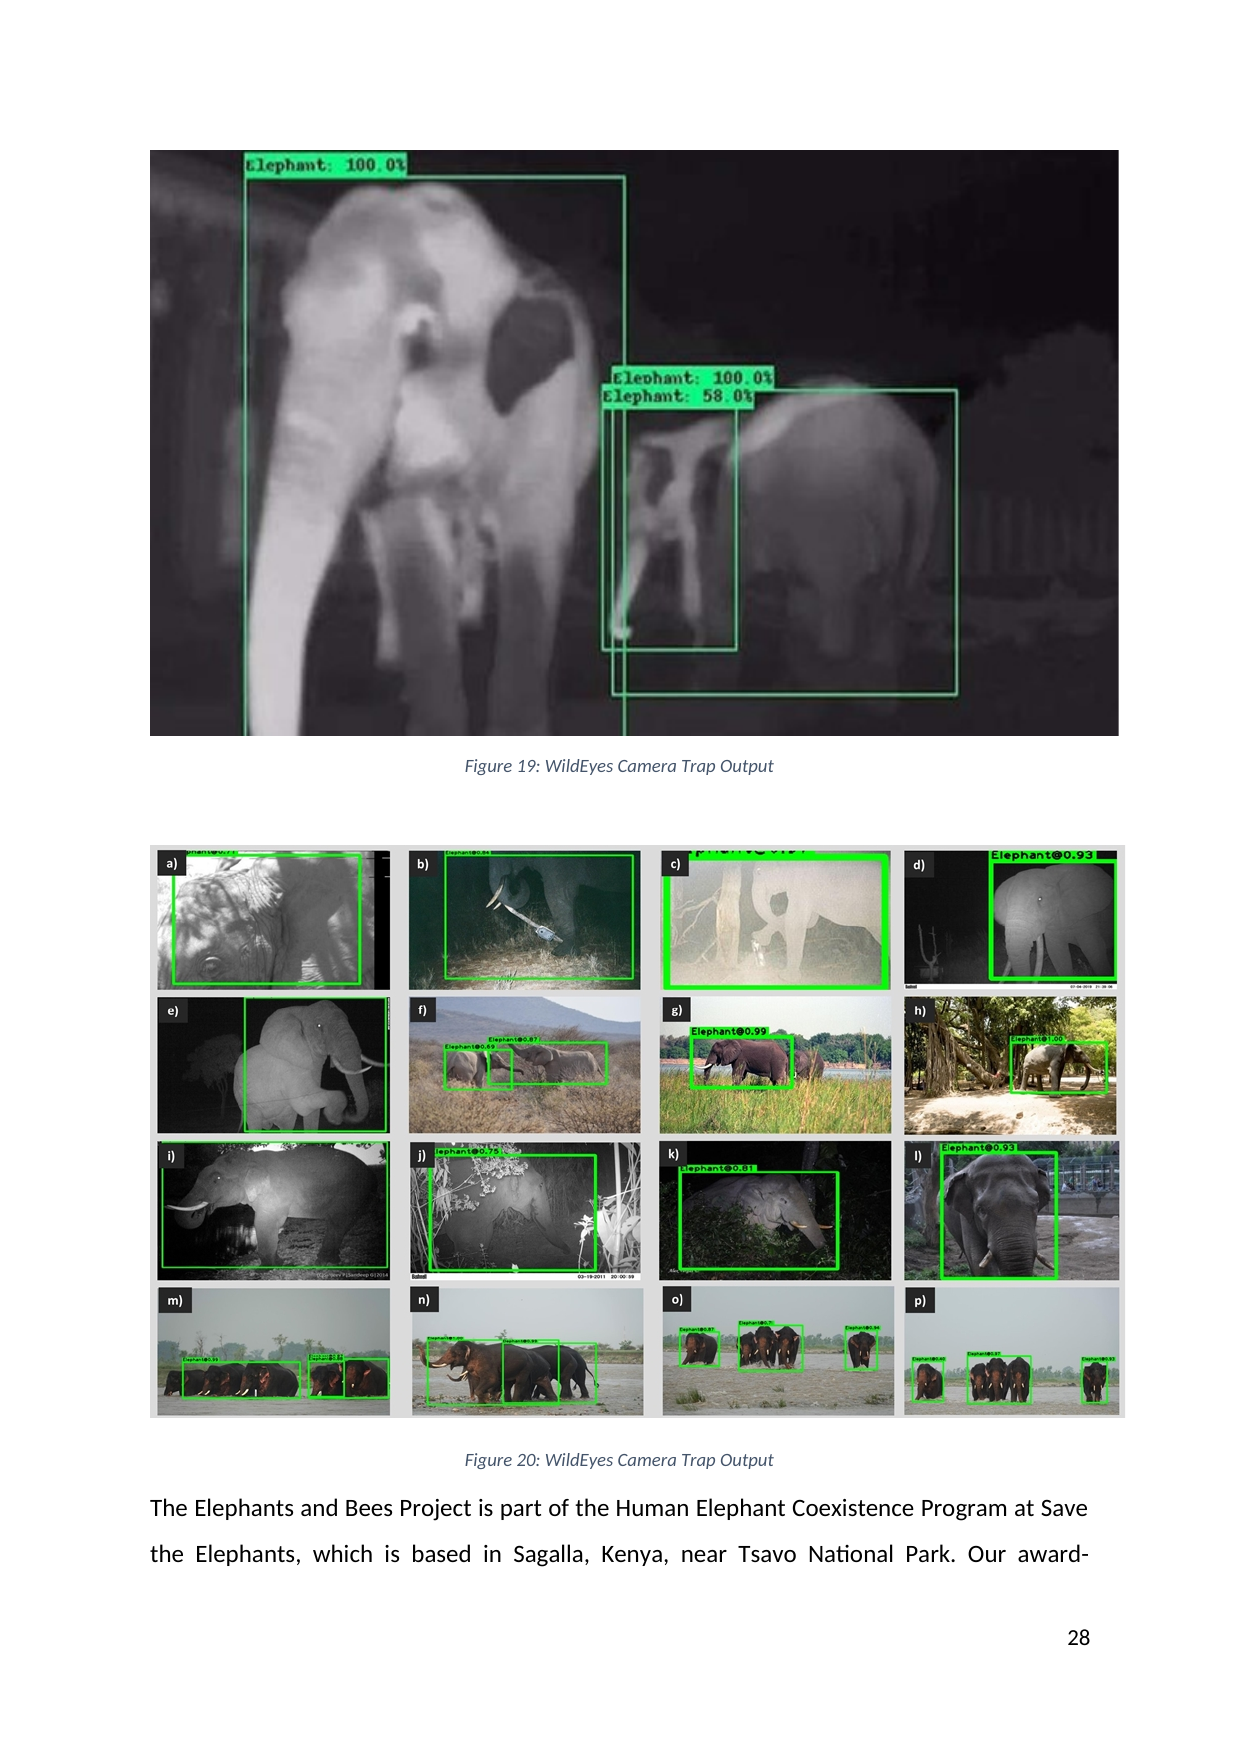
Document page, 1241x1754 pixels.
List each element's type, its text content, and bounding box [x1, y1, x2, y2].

picture [150, 150, 1119, 736]
text Figure 20: WildEyes Camera Trap Output [150, 1449, 1090, 1472]
text Figure 19: WildEyes Camera Trap Output [150, 754, 1090, 777]
picture [150, 845, 1125, 1418]
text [150, 1492, 1090, 1569]
